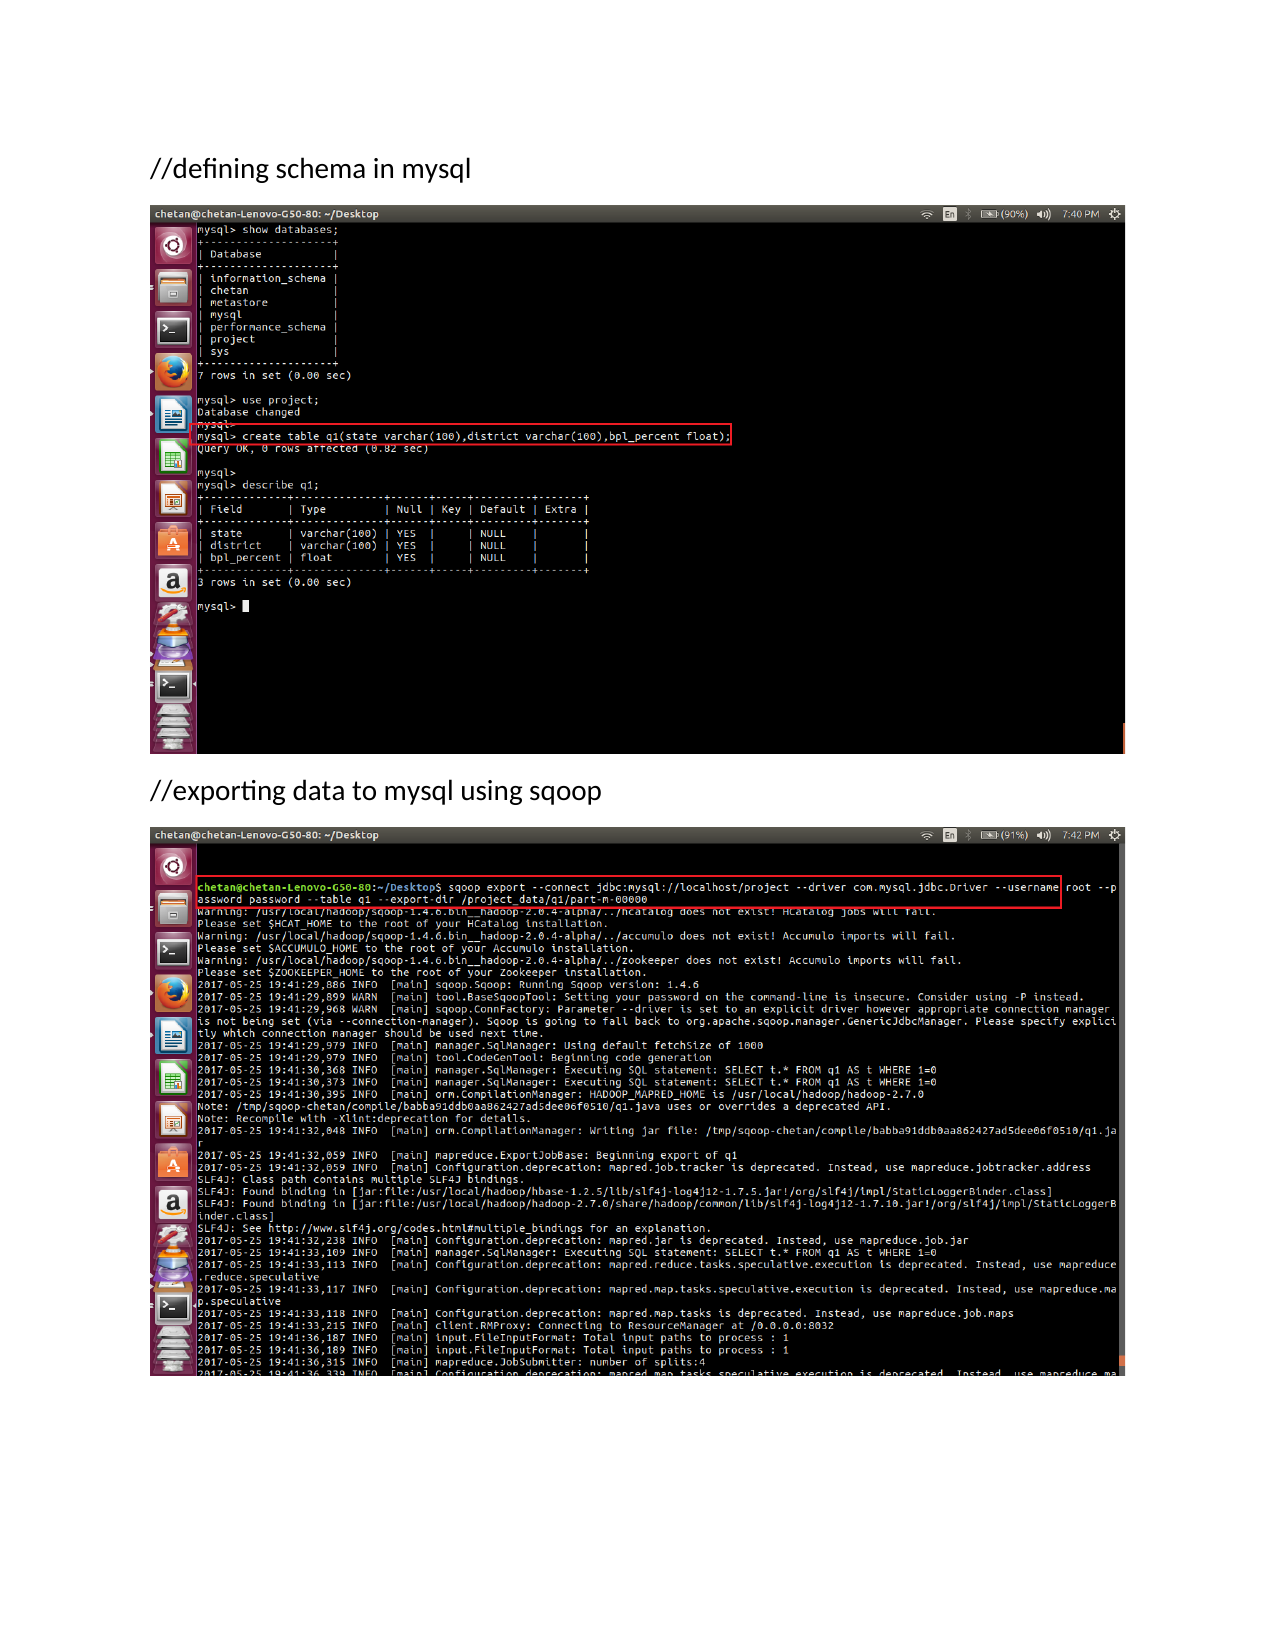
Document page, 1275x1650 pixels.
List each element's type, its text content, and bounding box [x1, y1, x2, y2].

picture [150, 205, 1125, 754]
picture [150, 827, 1125, 1376]
text //defining schema in mysql [150, 150, 1125, 186]
text //exporting data to mysql using sqoop [150, 772, 1125, 808]
